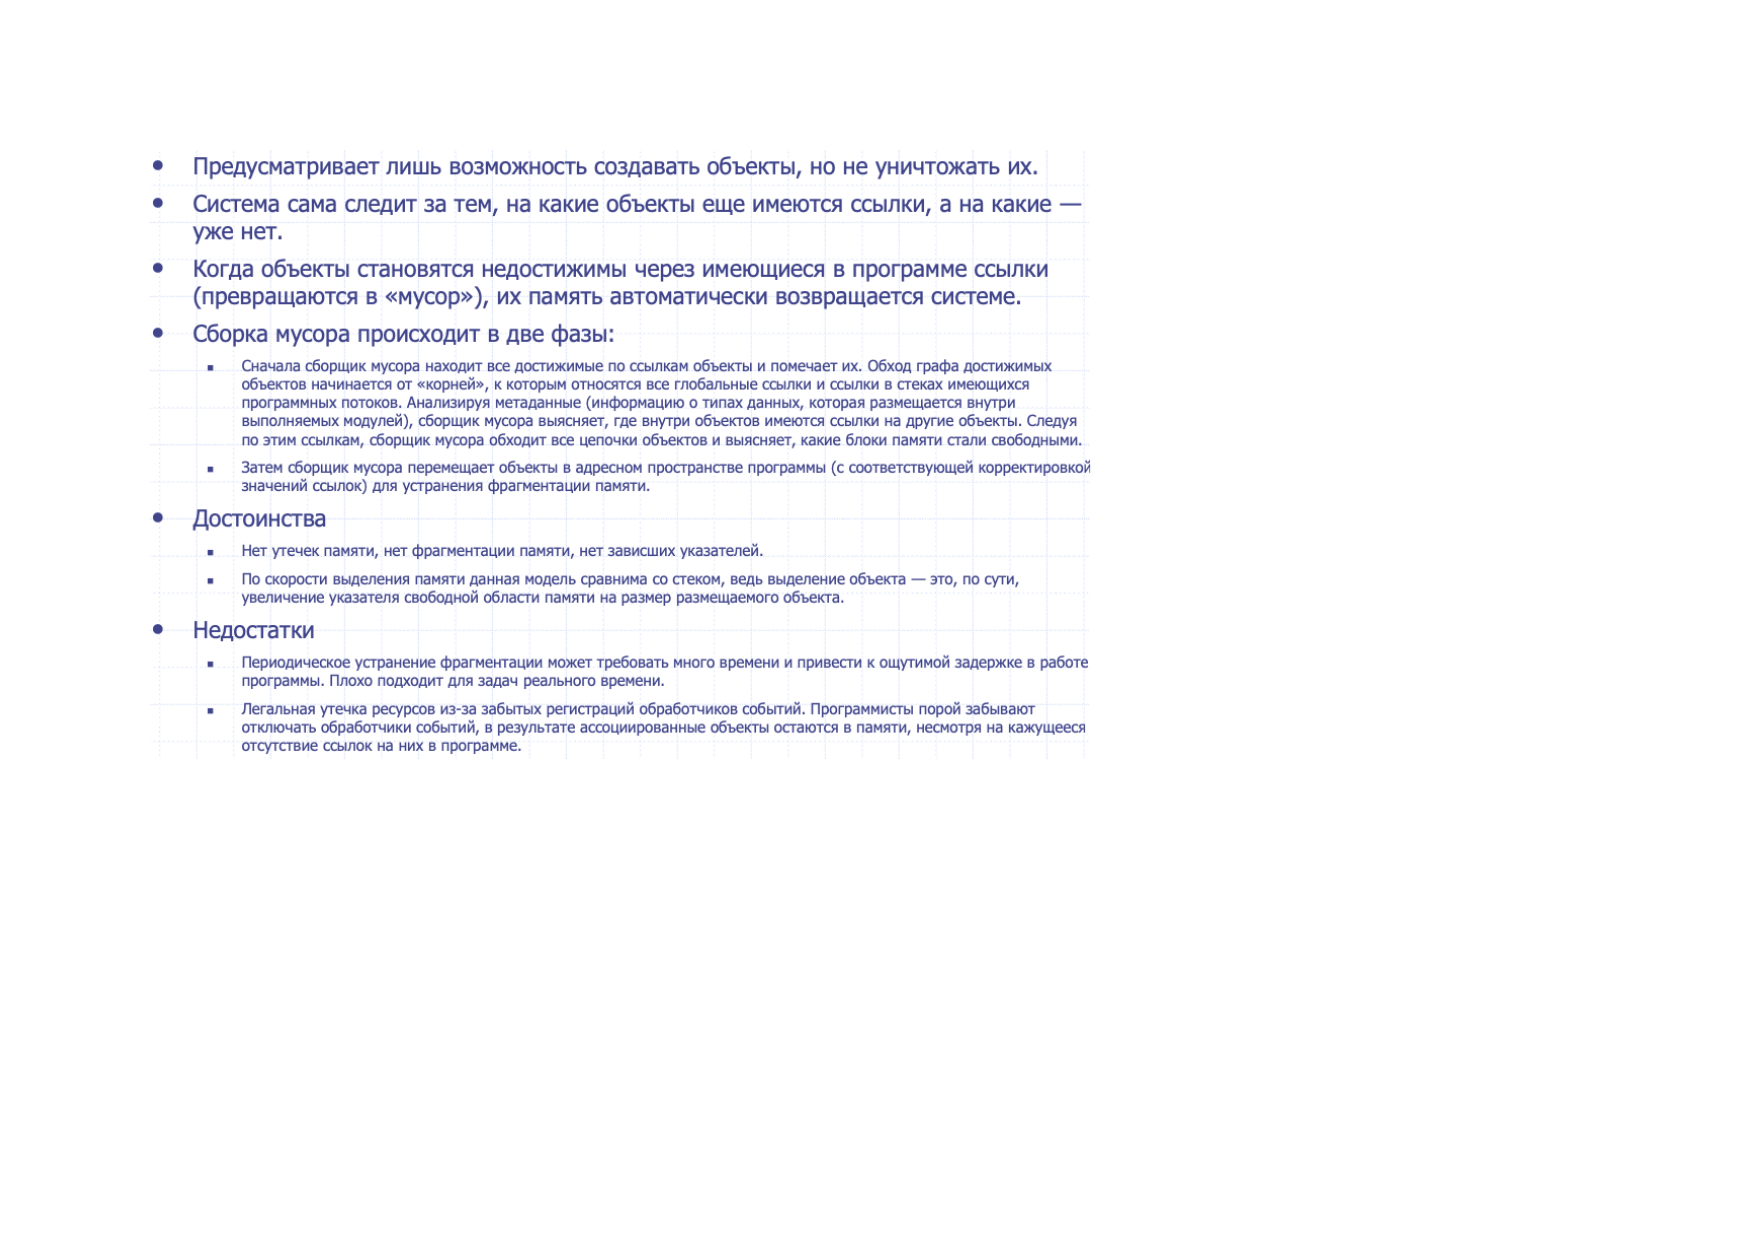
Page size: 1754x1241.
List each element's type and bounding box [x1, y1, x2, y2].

picture [150, 150, 1091, 759]
